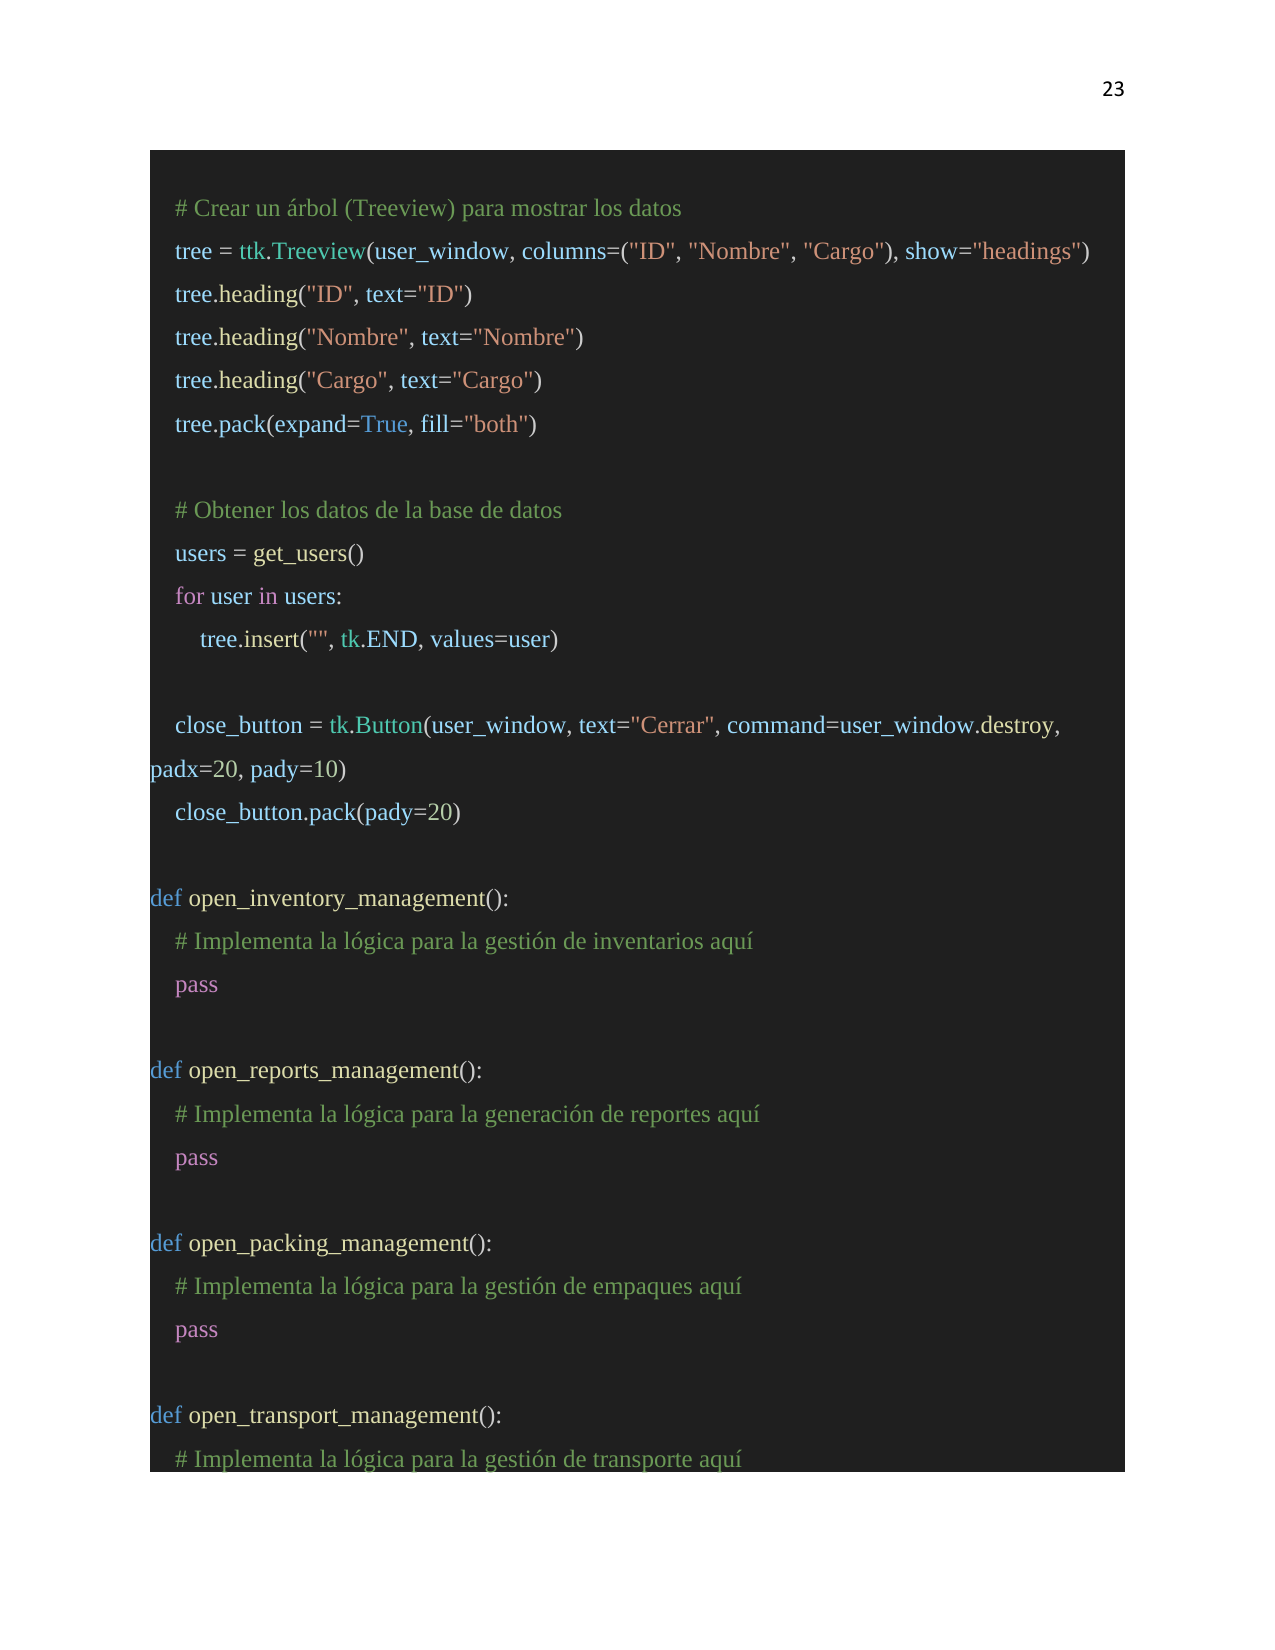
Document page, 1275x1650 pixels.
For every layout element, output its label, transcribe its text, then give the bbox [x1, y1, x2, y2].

text # Implementa la lógica para la gestión de empaques aquí [150, 1271, 1125, 1300]
text tree.pack(expand=True, fill="both") [150, 409, 1125, 437]
text tree.heading("ID", text="ID") [150, 279, 1125, 308]
text users = get_users() [150, 538, 1125, 567]
text close_button = tk.Button(user_window, text="Cerrar", command=user_window.destroy, padx=20, pady=10) [150, 711, 1125, 782]
text close_button.pack(pady=20) [150, 797, 1125, 826]
text tree.heading("Nombre", text="Nombre") [150, 322, 1125, 351]
text # Obtener los datos de la base de datos [150, 495, 1125, 524]
text for user in users: [150, 581, 1125, 610]
text # Crear un árbol (Treeview) para mostrar los datos [150, 193, 1125, 222]
text def open_inventory_management(): [150, 883, 1125, 912]
text def open_reports_management(): [150, 1056, 1125, 1084]
text pass [150, 1314, 1125, 1343]
text tree.insert("", tk.END, values=user) [150, 624, 1125, 653]
text # Implementa la lógica para la gestión de transporte aquí [150, 1444, 1125, 1472]
text # Implementa la lógica para la generación de reportes aquí [150, 1099, 1125, 1127]
text tree.heading("Cargo", text="Cargo") [150, 366, 1125, 394]
text pass [150, 969, 1125, 998]
text tree = ttk.Treeview(user_window, columns=("ID", "Nombre", "Cargo"), show="headings") [150, 236, 1125, 265]
text def open_transport_management(): [150, 1401, 1125, 1429]
text # Implementa la lógica para la gestión de inventarios aquí [150, 926, 1125, 955]
text pass [150, 1142, 1125, 1171]
text def open_packing_management(): [150, 1228, 1125, 1257]
